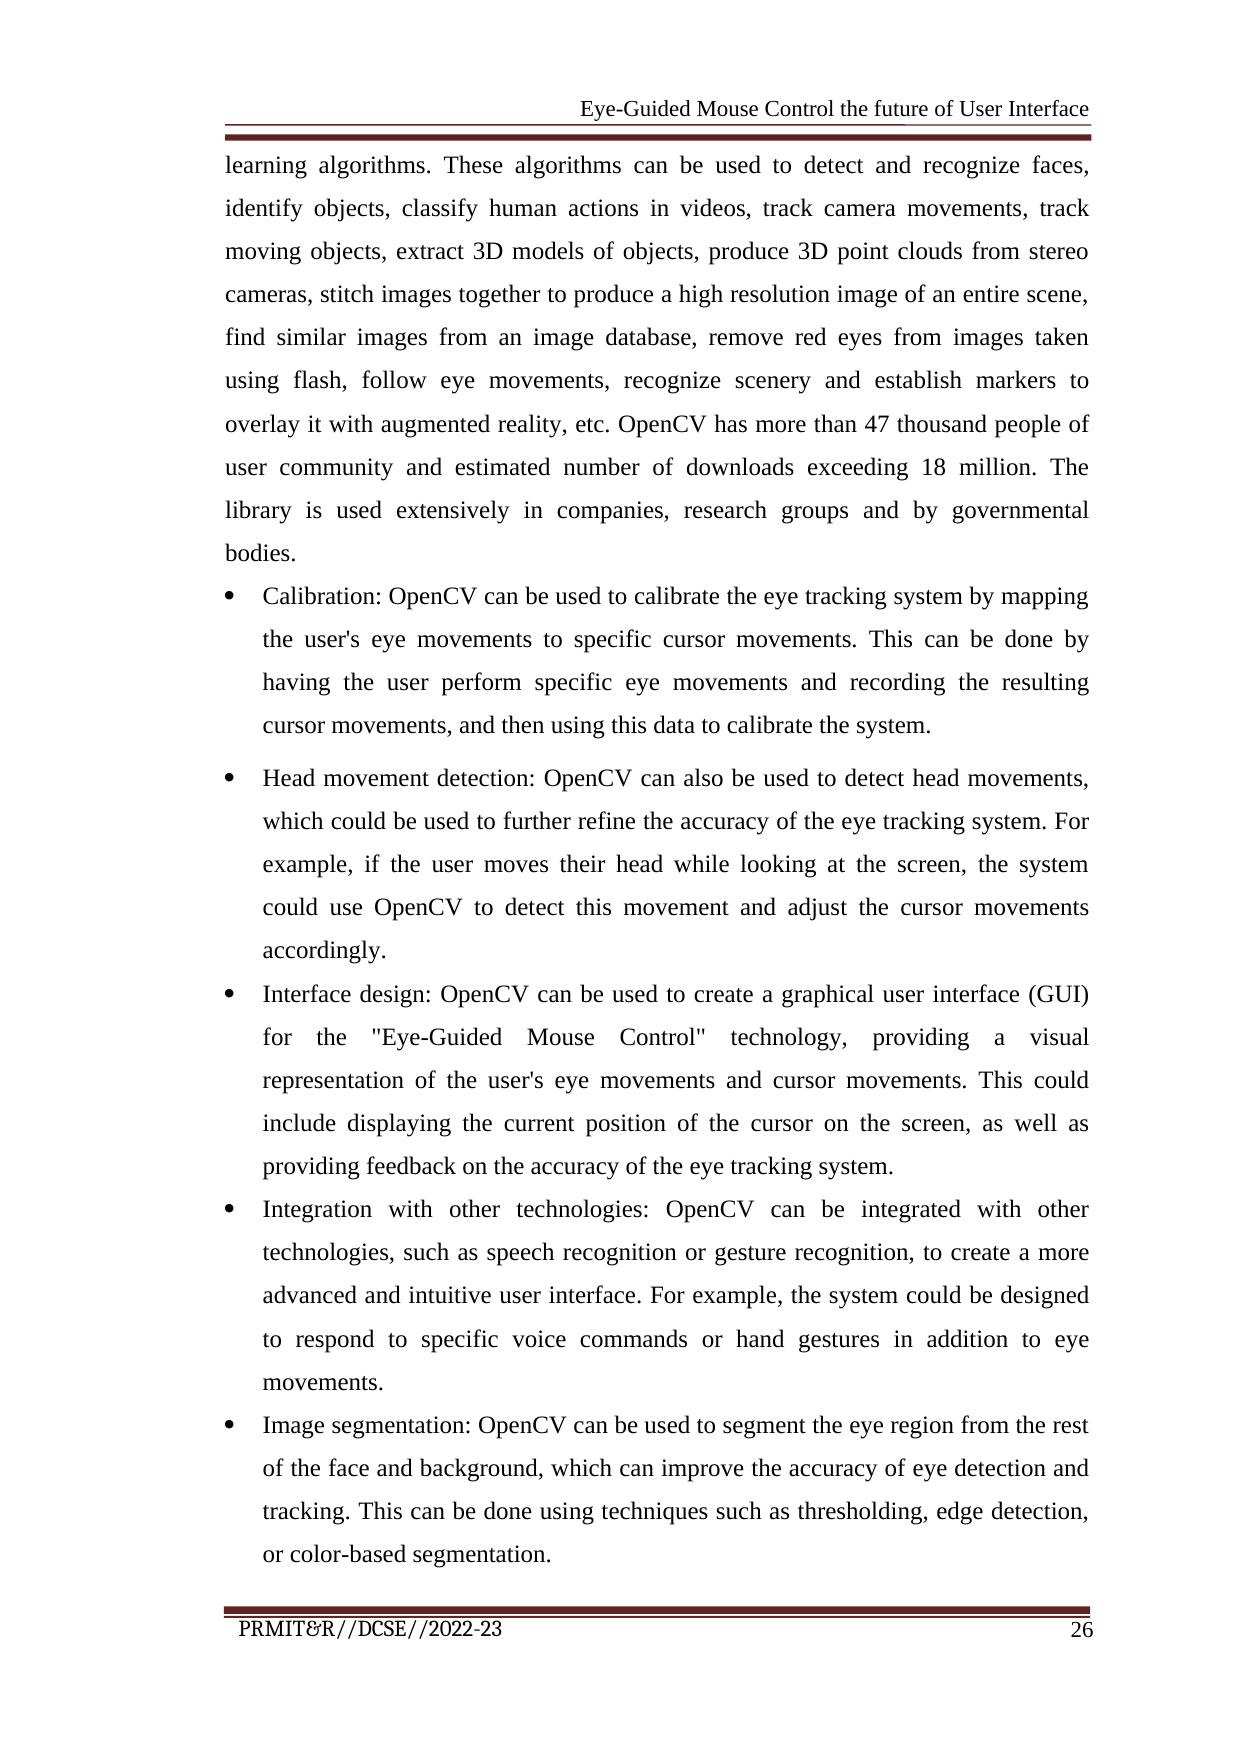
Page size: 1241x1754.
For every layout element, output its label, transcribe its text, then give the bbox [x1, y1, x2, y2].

list Image segmentation: OpenCV can be used to segment the eye region from the rest of the face and background, which can improve the accuracy of eye detection and tracking. This can be done using techniques such as thresholding, edge detection, or color-based segmentation. [225, 1410, 1090, 1568]
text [225, 150, 1090, 567]
list Interface design: OpenCV can be used to create a graphical user interface (GUI) for the "Eye-Guided Mouse Control" technology, providing a visual representation of the user's eye movements and cursor movements. This could include displaying the current position of the cursor on the screen, as well as providing feedback on the accuracy of the eye tracking system. [225, 979, 1090, 1180]
list Integration with other technologies: OpenCV can be integrated with other technologies, such as speech recognition or gesture recognition, to create a more advanced and intuitive user interface. For example, the system could be designed to respond to specific voice commands or hand gestures in addition to eye movements. [225, 1194, 1090, 1396]
list Calibration: OpenCV can be used to calibrate the eye tracking system by mapping the user's eye movements to specific cursor movements. This can be done by having the user perform specific eye movements and recording the resulting cursor movements, and then using this data to calibrate the system. [225, 581, 1090, 739]
list Head movement detection: OpenCV can also be used to detect head movements, which could be used to further refine the accuracy of the eye tracking system. For example, if the user moves their head while looking at the screen, the system could use OpenCV to detect this movement and adjust the cursor movements accordingly. [225, 763, 1090, 964]
